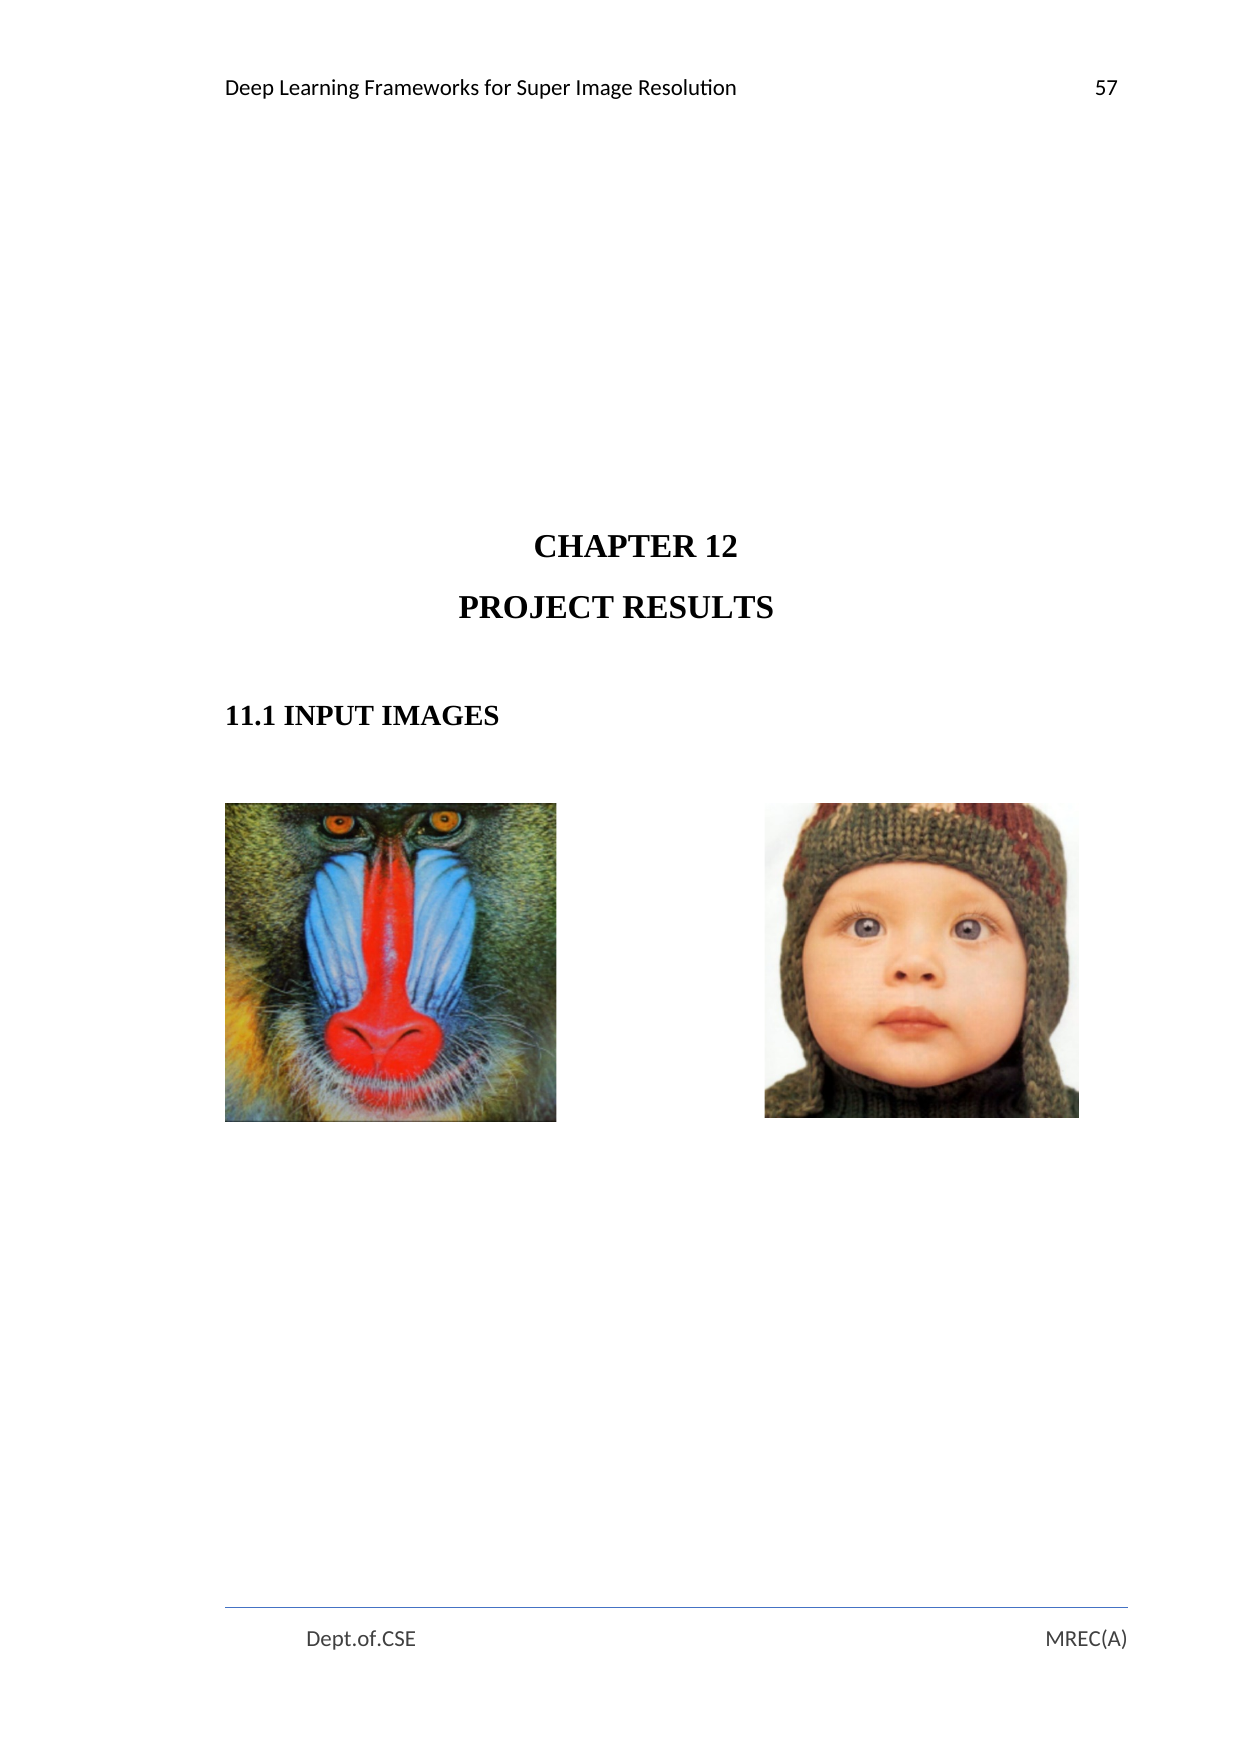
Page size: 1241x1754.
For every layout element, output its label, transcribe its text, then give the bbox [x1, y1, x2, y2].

subtitle CHAPTER 12 [450, 526, 1128, 564]
text 11.1 INPUT IMAGES [225, 698, 1128, 731]
subtitle PROJECT RESULTS [225, 588, 1128, 626]
picture [764, 803, 1079, 1118]
picture [225, 803, 557, 1122]
